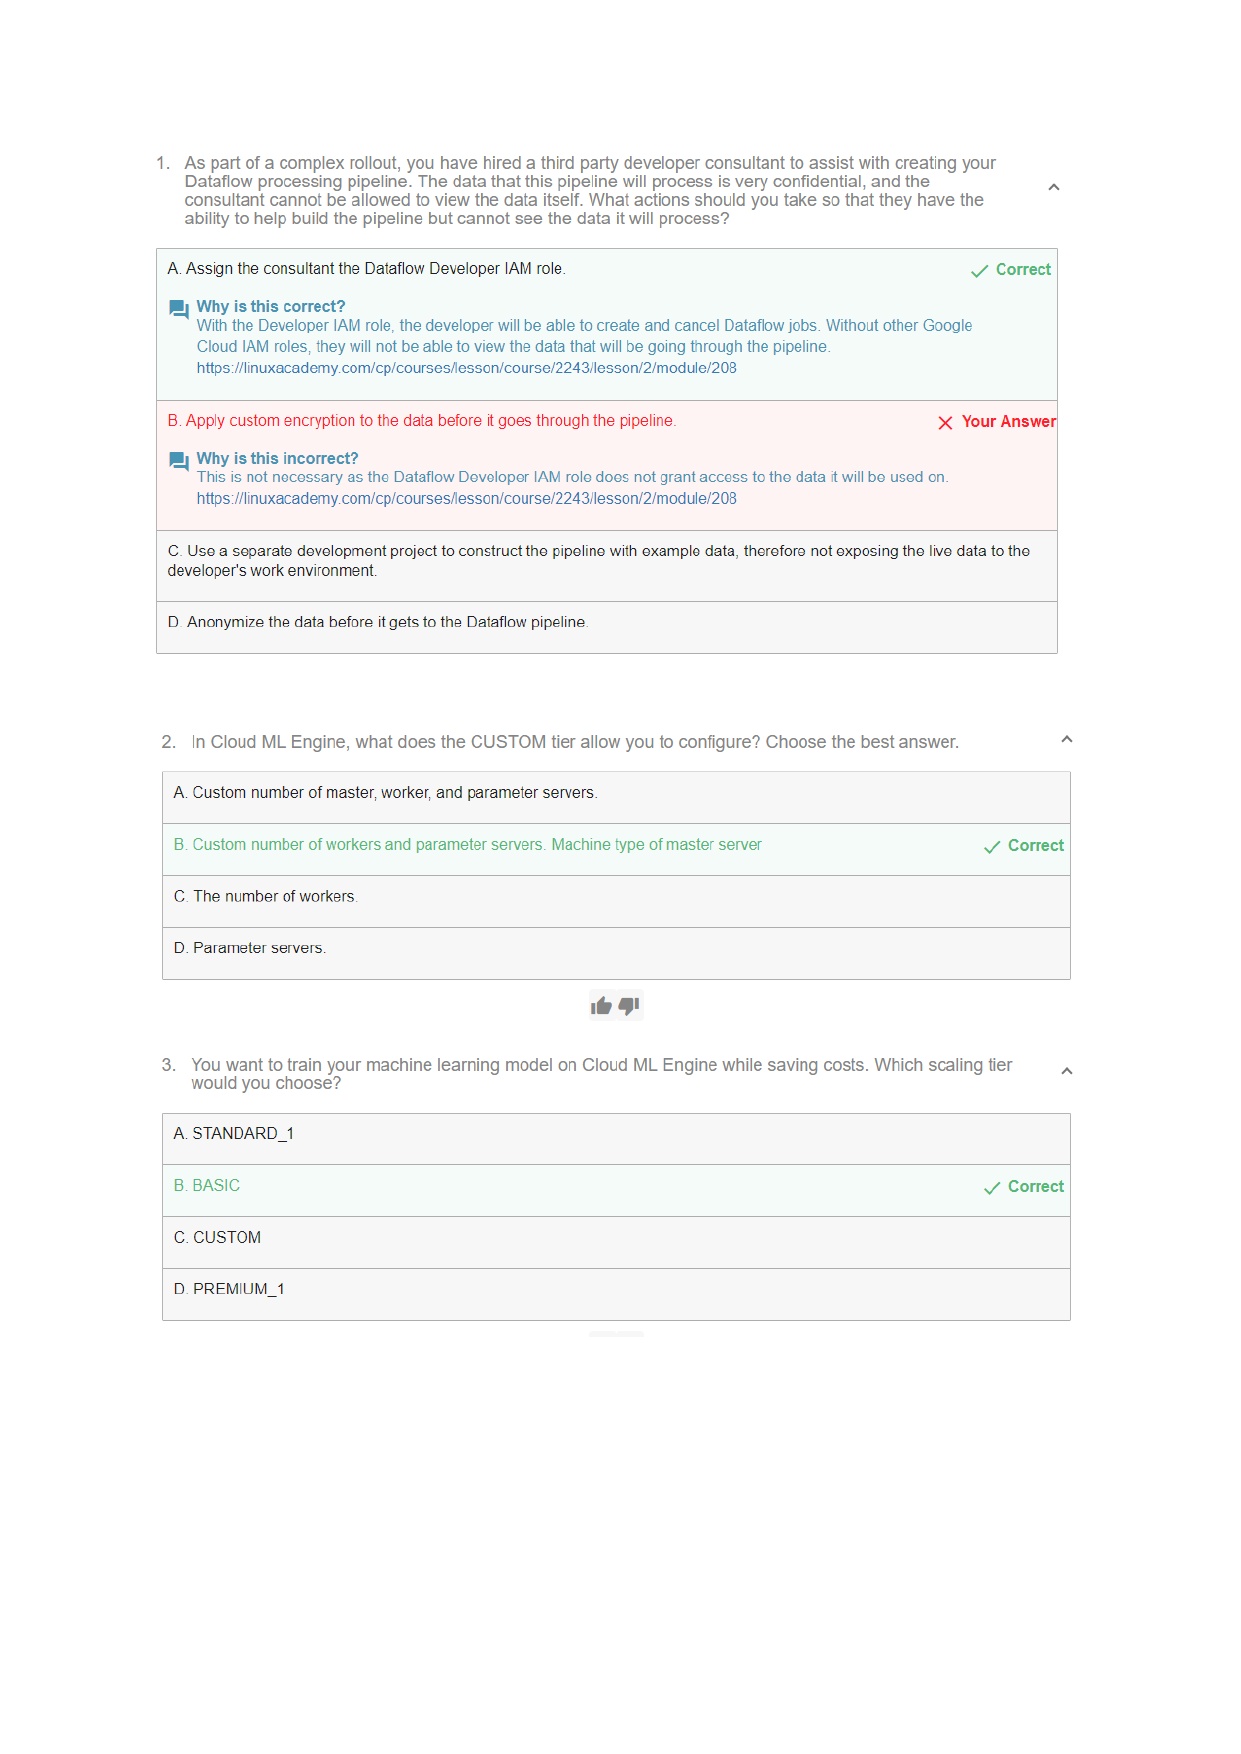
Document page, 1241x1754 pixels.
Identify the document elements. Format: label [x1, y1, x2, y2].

picture [147, 147, 1073, 663]
picture [147, 728, 1085, 1337]
